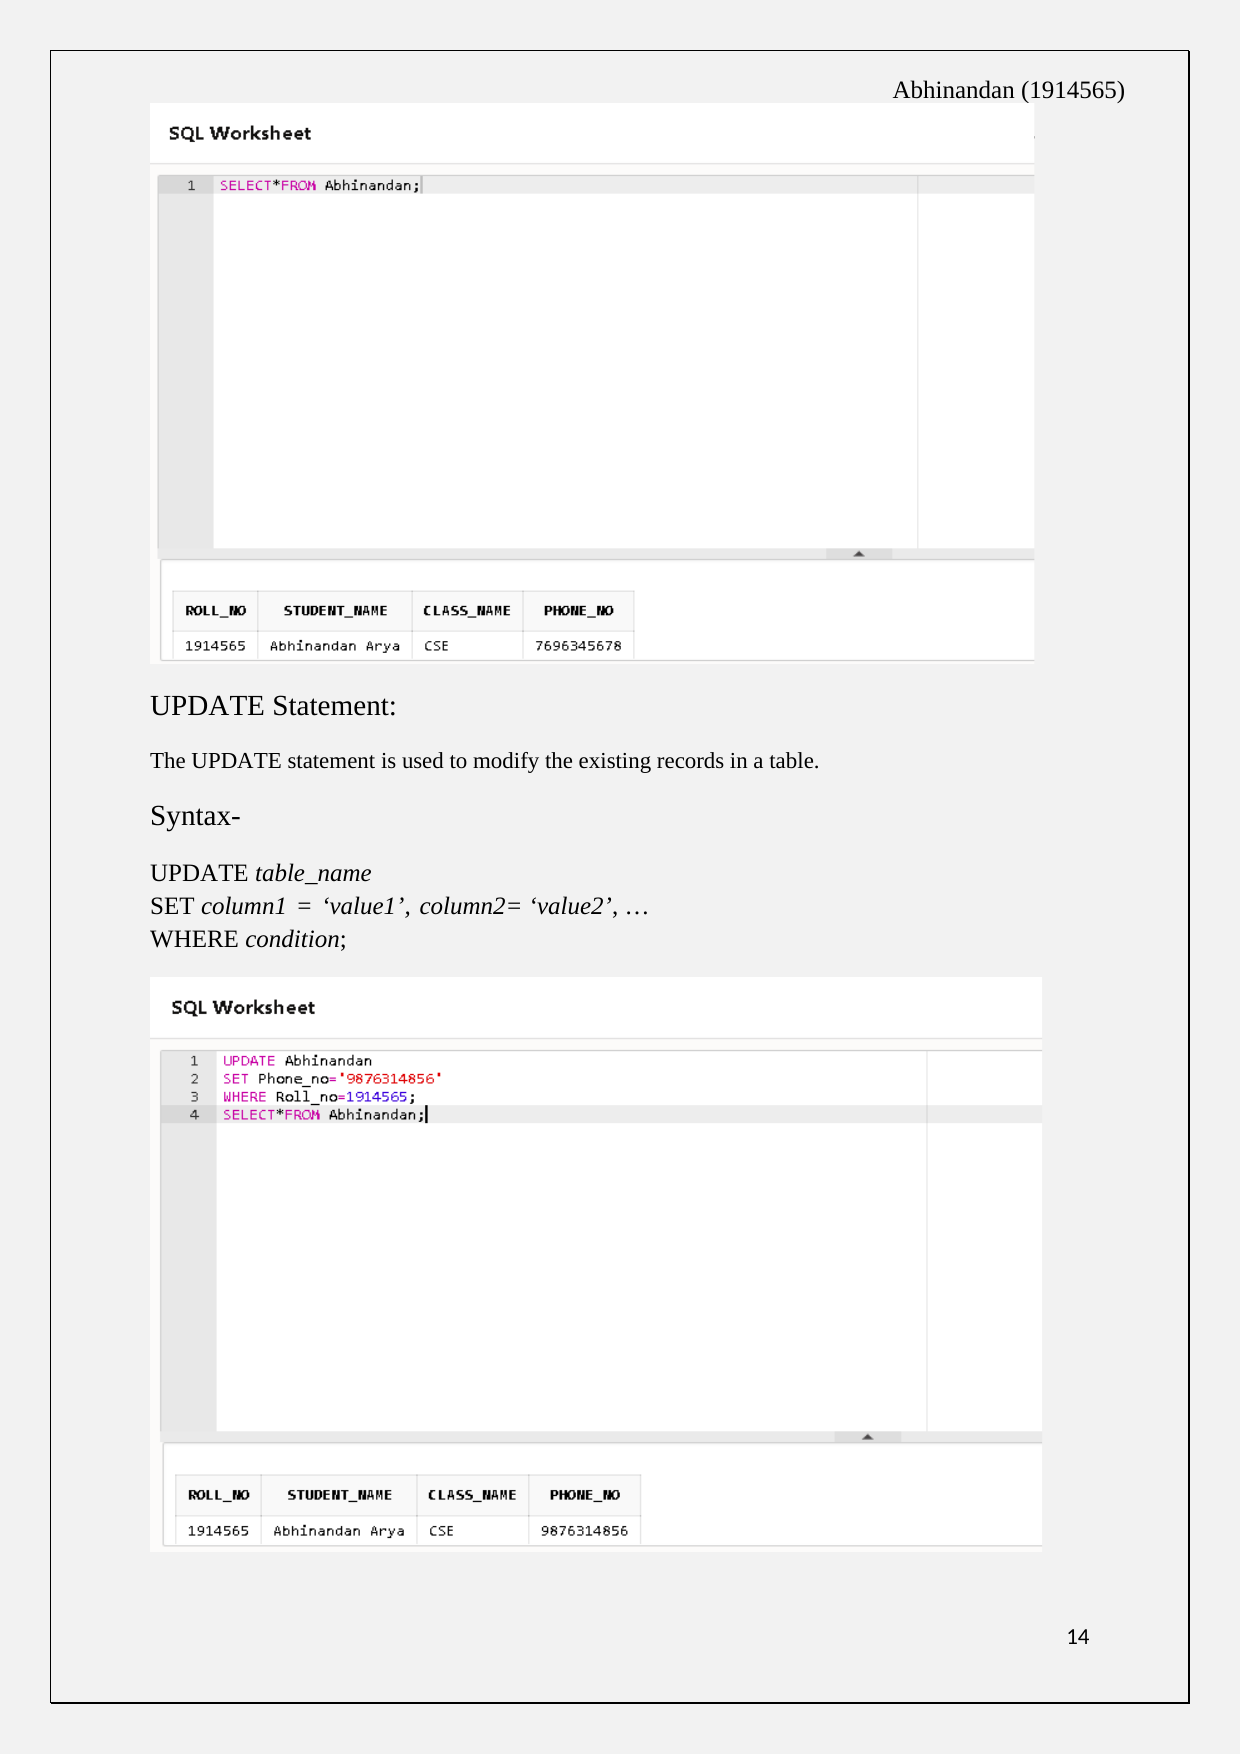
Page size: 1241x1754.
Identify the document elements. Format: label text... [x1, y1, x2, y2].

picture [150, 103, 1035, 664]
text UPDATE Statement: [150, 688, 1089, 722]
text Syntax- [150, 798, 1089, 832]
text The UPDATE statement is used to modify the existing records in a table. [150, 747, 1089, 774]
text UPDATE table_name SET column1 = ‘value1’, column2= ‘value2’, … WHERE condition; [150, 858, 1089, 953]
picture [150, 977, 1043, 1552]
